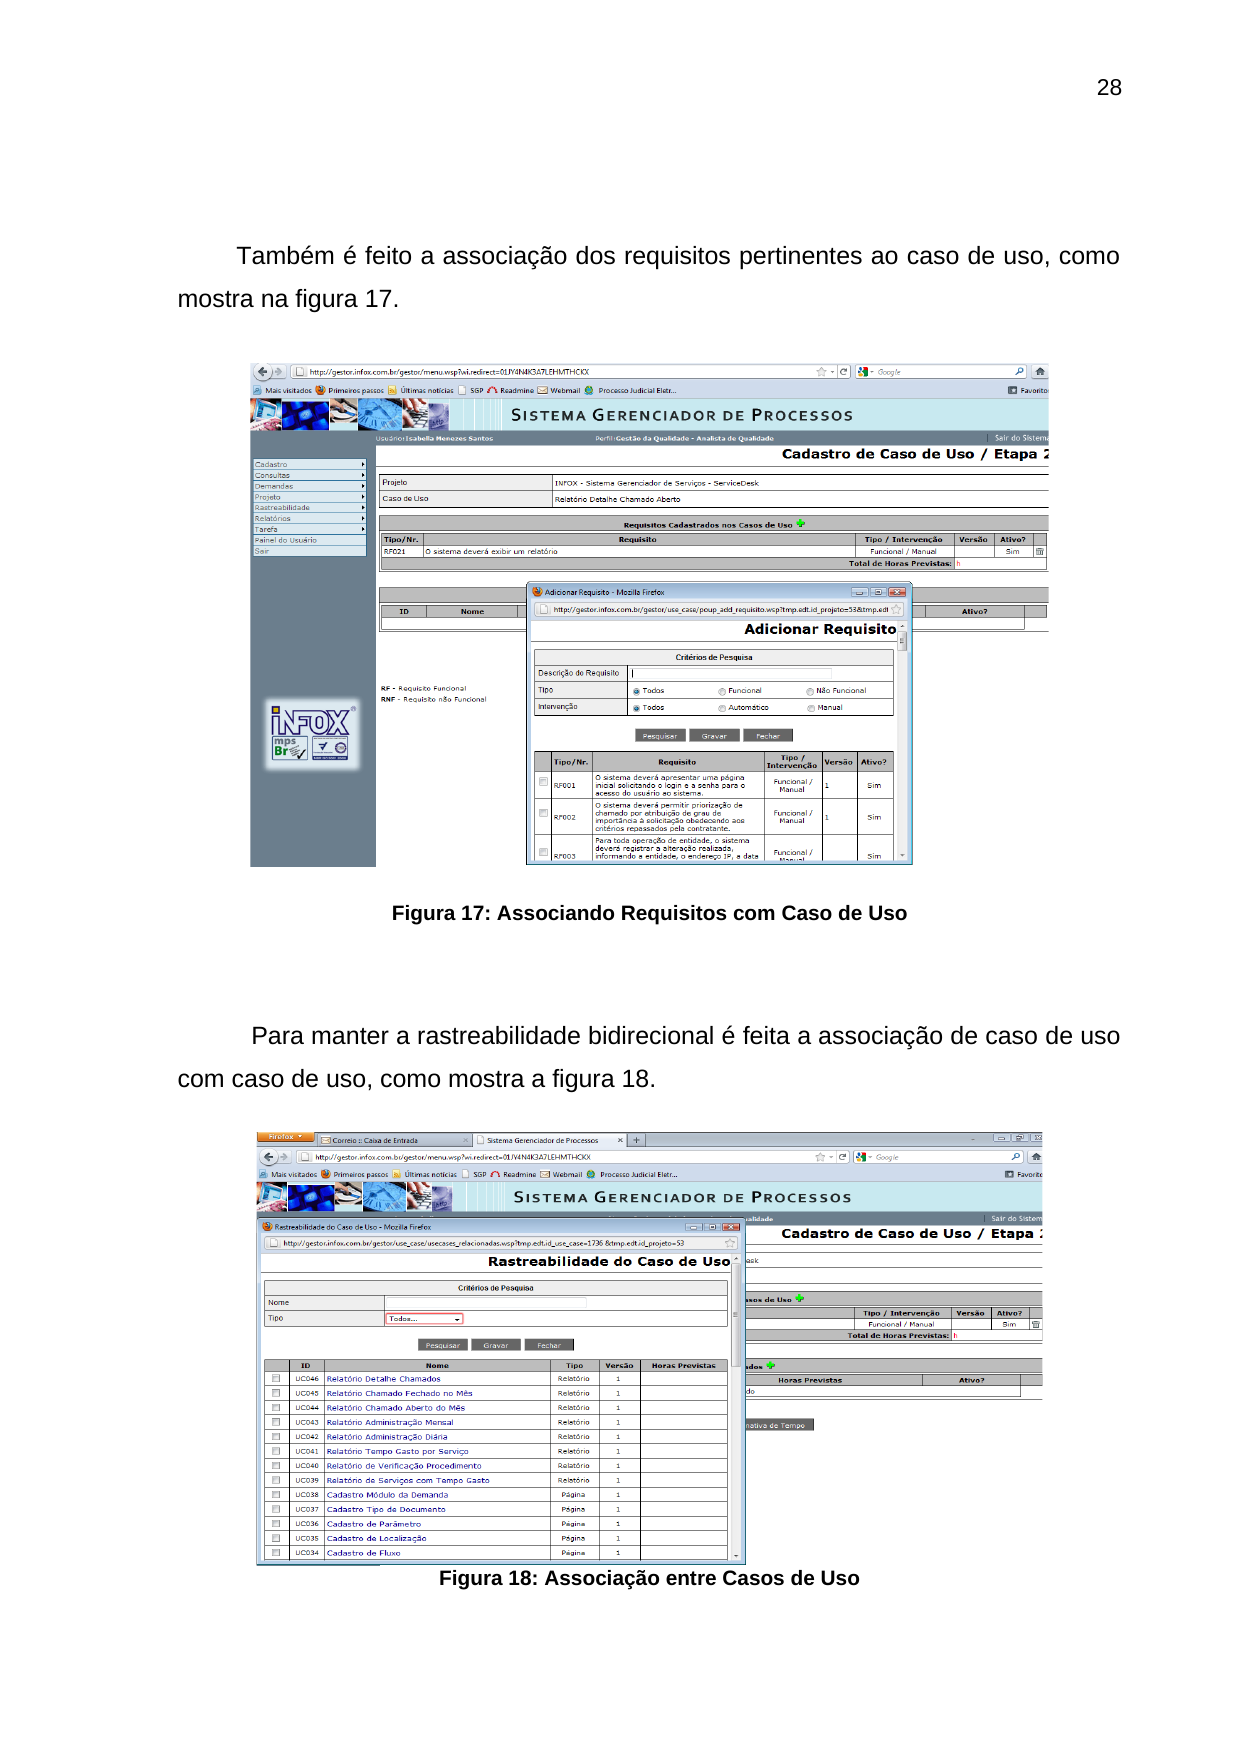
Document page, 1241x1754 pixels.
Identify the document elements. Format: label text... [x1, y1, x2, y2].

picture [250, 363, 1049, 867]
text Figura 17: Associando Requisitos com Caso de Uso [177, 900, 1122, 924]
text Também é feito a associação dos requisitos pertinentes ao caso de uso, como mostra na figura 17. [177, 241, 1122, 313]
text Para manter a rastreabilidade bidirecional é feita a associação de caso de uso com caso de uso, como mostra a figura 18. [177, 1021, 1122, 1093]
picture [256, 1132, 1043, 1566]
text Figura 18: Associação entre Casos de Uso [177, 1566, 1122, 1590]
